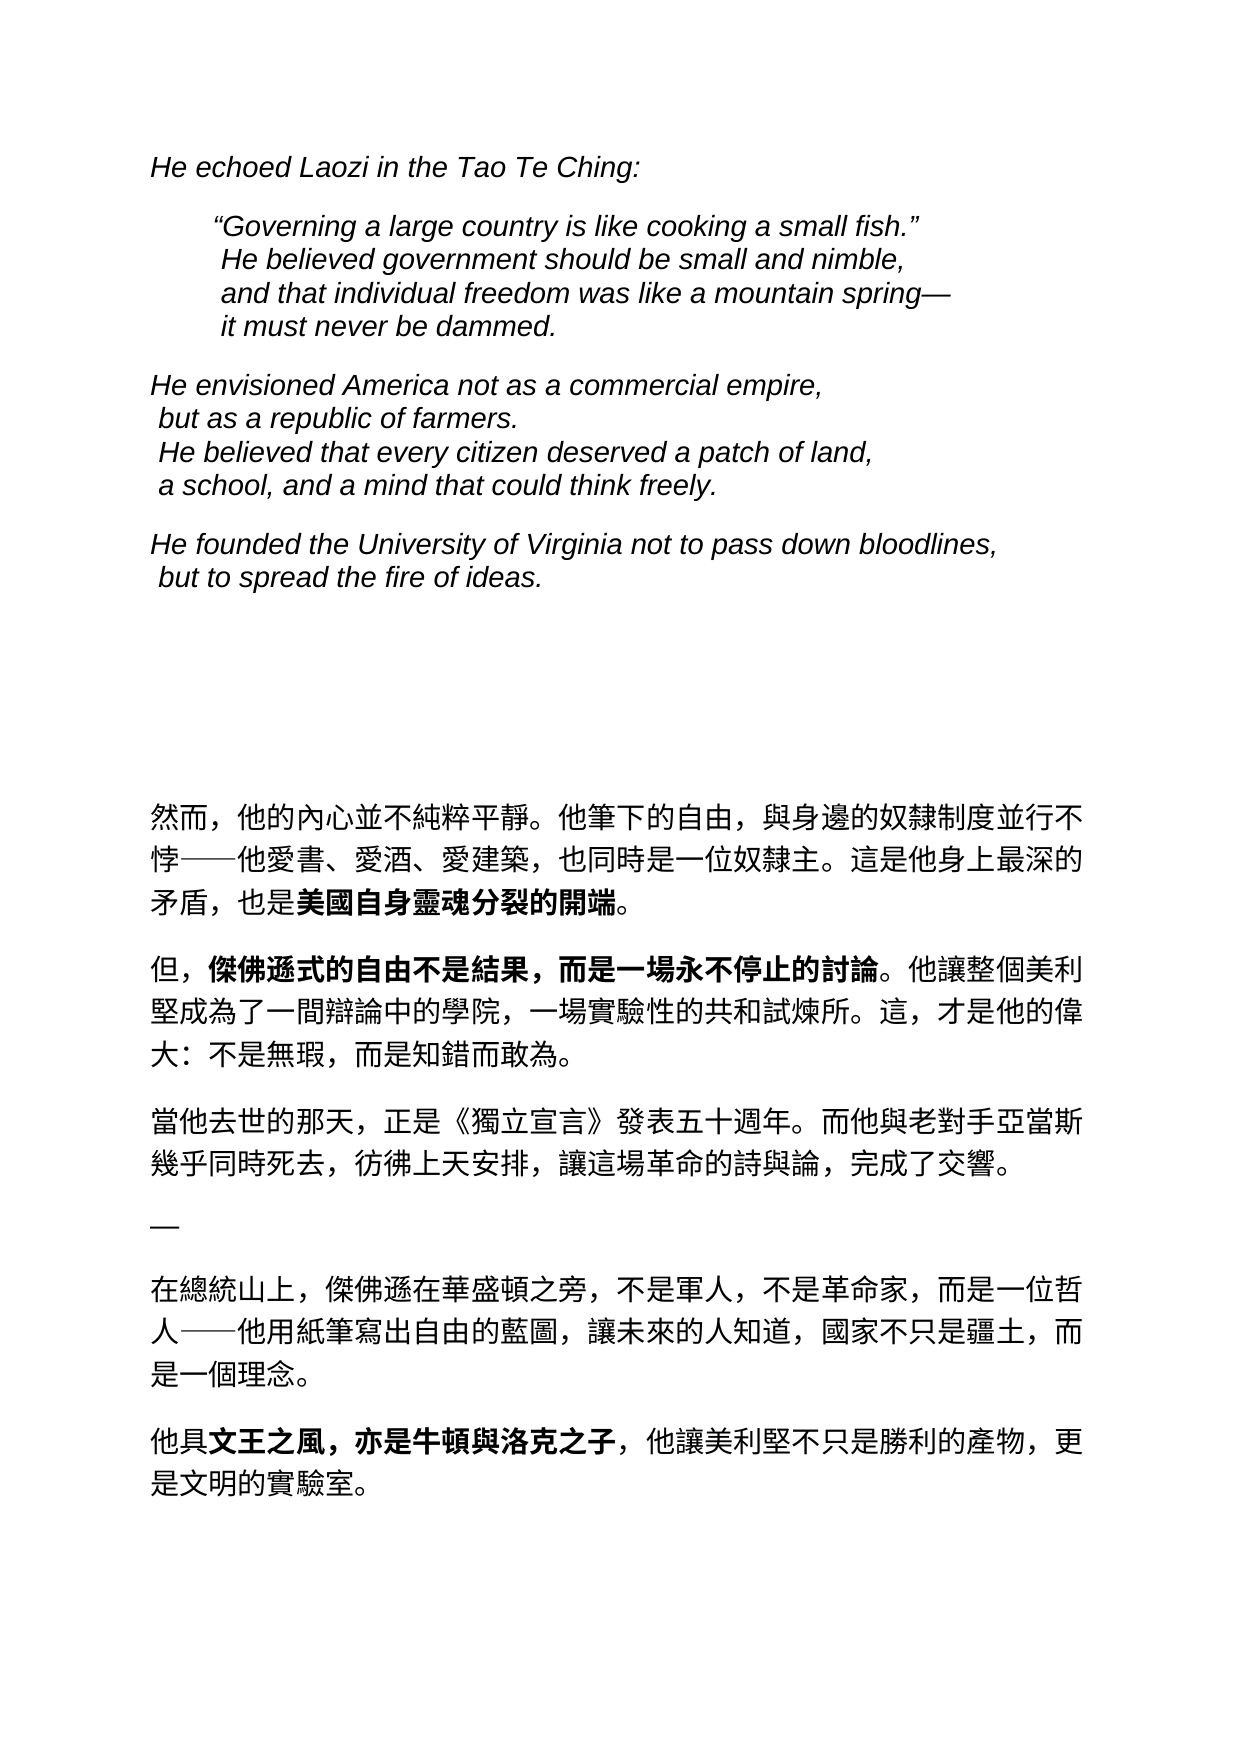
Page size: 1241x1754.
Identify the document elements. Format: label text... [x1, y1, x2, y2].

text He echoed Laozi in the Tao Te Ching: [150, 150, 1090, 183]
text “Governing a large country is like cooking a small fish.” He believed government should be small and nimble, and that individual freedom was like a mountain spring— it must never be dammed. [212, 208, 1028, 343]
text 當他去世的那天，正是《獨立宣言》發表五十週年。而他與老對手亞當斯幾乎同時死去，彷彿上天安排，讓這場革命的詩與論，完成了交響。 [150, 1098, 1090, 1183]
text — [150, 1208, 1090, 1241]
text 但，傑佛遜式的自由不是結果，而是一場永不停止的討論。他讓整個美利堅成為了一間辯論中的學院，一場實驗性的共和試煉所。這，才是他的偉大：不是無瑕，而是知錯而敢為。 [150, 946, 1090, 1073]
text 然而，他的內心並不純粹平靜。他筆下的自由，與身邊的奴隸制度並行不悖——他愛書、愛酒、愛建築，也同時是一位奴隸主。這是他身上最深的矛盾，也是美國自身靈魂分裂的開端。 [150, 794, 1090, 921]
text He envisioned America not as a commercial empire, but as a republic of farmers. He believed that every citizen deserved a patch of land, a school, and a mind that could think freely. [150, 368, 1090, 502]
text He founded the University of Virginia not to pass down bloodlines, but to spread the fire of ideas. [150, 527, 1090, 594]
text 在總統山上，傑佛遜在華盛頓之旁，不是軍人，不是革命家，而是一位哲人——他用紙筆寫出自由的藍圖，讓未來的人知道，國家不只是疆土，而是一個理念。 [150, 1266, 1090, 1393]
text 他具文王之風，亦是牛頓與洛克之子，他讓美利堅不只是勝利的產物，更是文明的實驗室。 [150, 1418, 1090, 1503]
